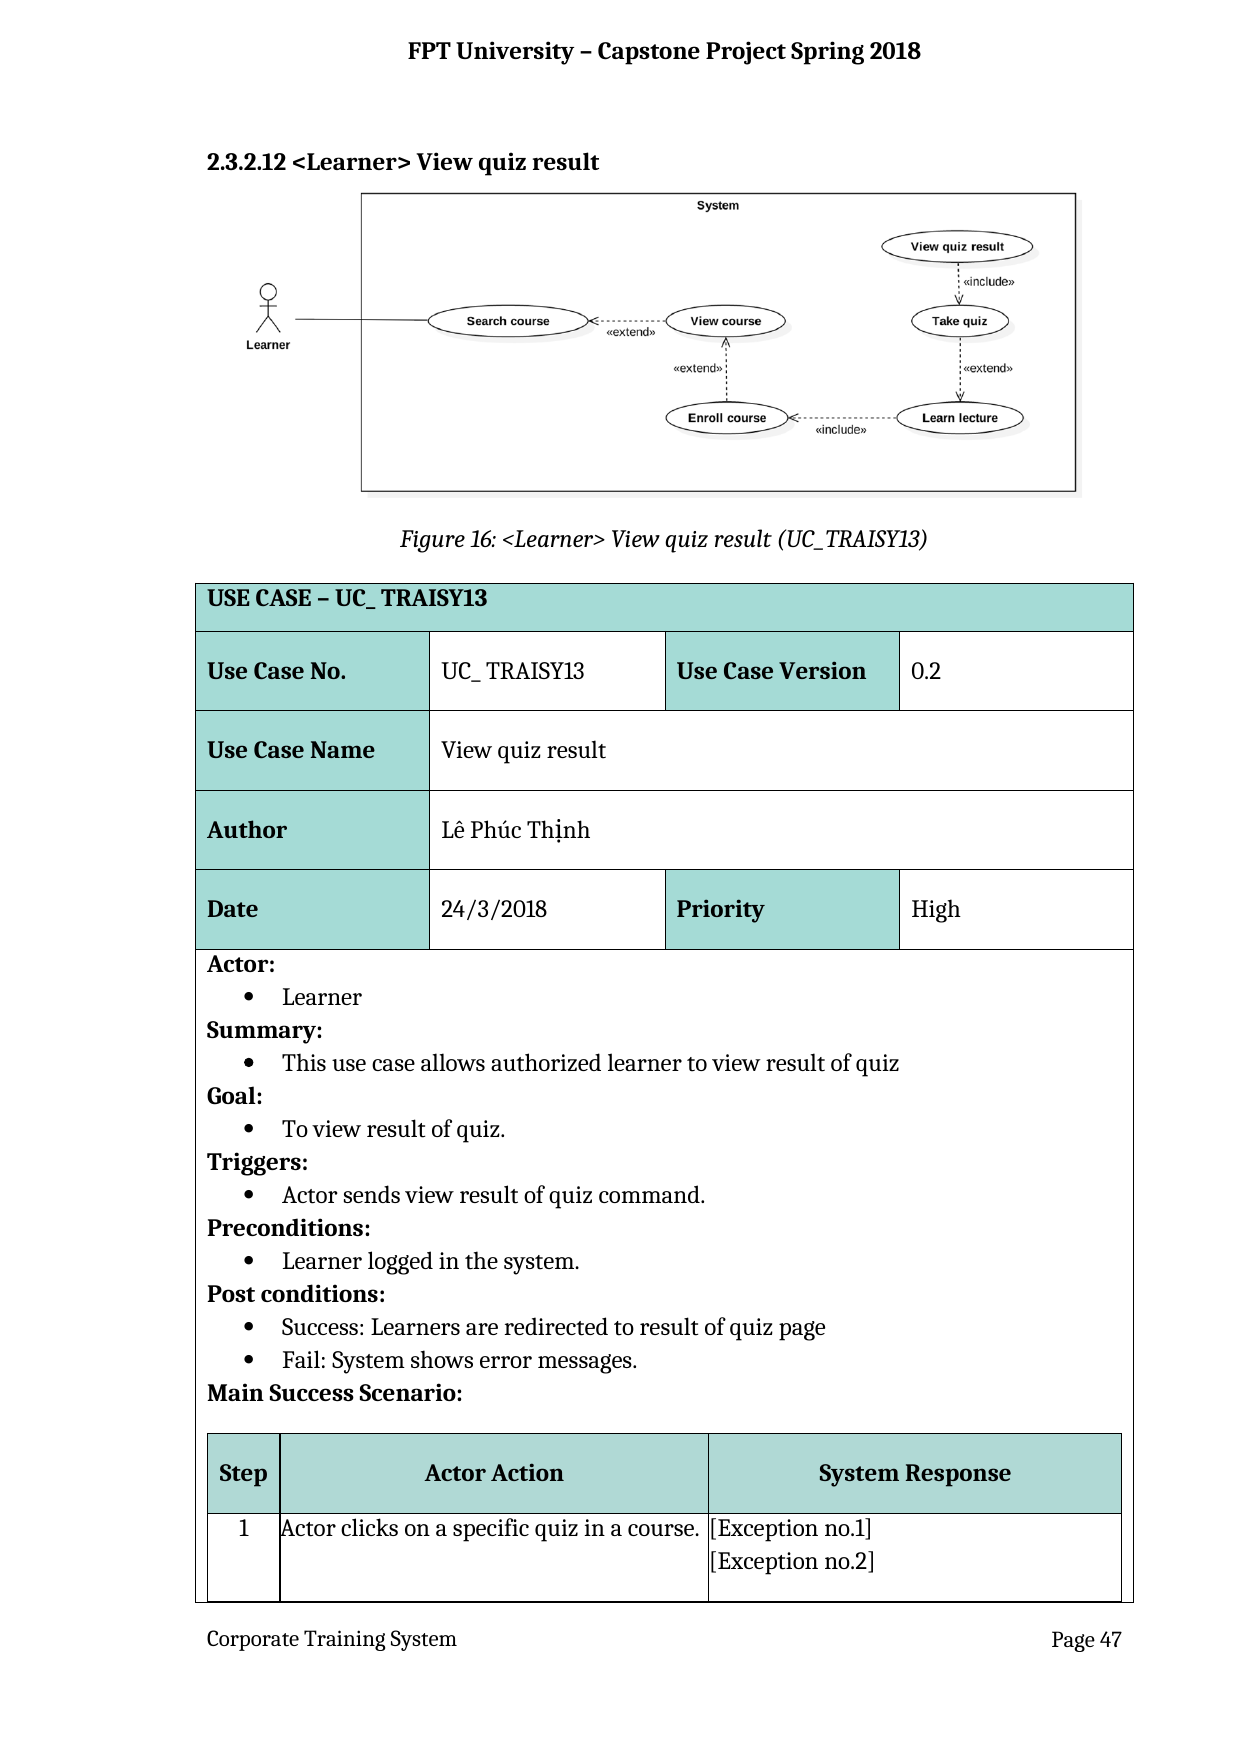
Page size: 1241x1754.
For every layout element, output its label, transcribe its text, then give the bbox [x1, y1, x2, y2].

table_cell 0.2 [900, 632, 1133, 710]
table_cell 24/3/2018 [430, 870, 665, 949]
table_cell Author [196, 791, 429, 869]
table_cell Priority [666, 870, 899, 949]
table_cell UC_ TRAISY13 [430, 632, 665, 710]
text 2.3.2.12 <Learner> View quiz result [207, 148, 1122, 176]
table_cell Use Case Version [666, 632, 899, 710]
text Figure 16: <Learner> View quiz result (UC_TRAISY13) [207, 524, 1122, 553]
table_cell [196, 950, 1133, 1602]
table_cell Lê Phúc Thịnh [430, 791, 1133, 869]
picture [238, 180, 1091, 506]
table_cell High [900, 870, 1133, 949]
table_cell Date [196, 870, 429, 949]
table_header USE CASE – UC_ TRAISY13 [196, 584, 1133, 631]
table_cell Use Case No. [196, 632, 429, 710]
table_cell Use Case Name [196, 711, 429, 790]
table_cell View quiz result [430, 711, 1133, 790]
